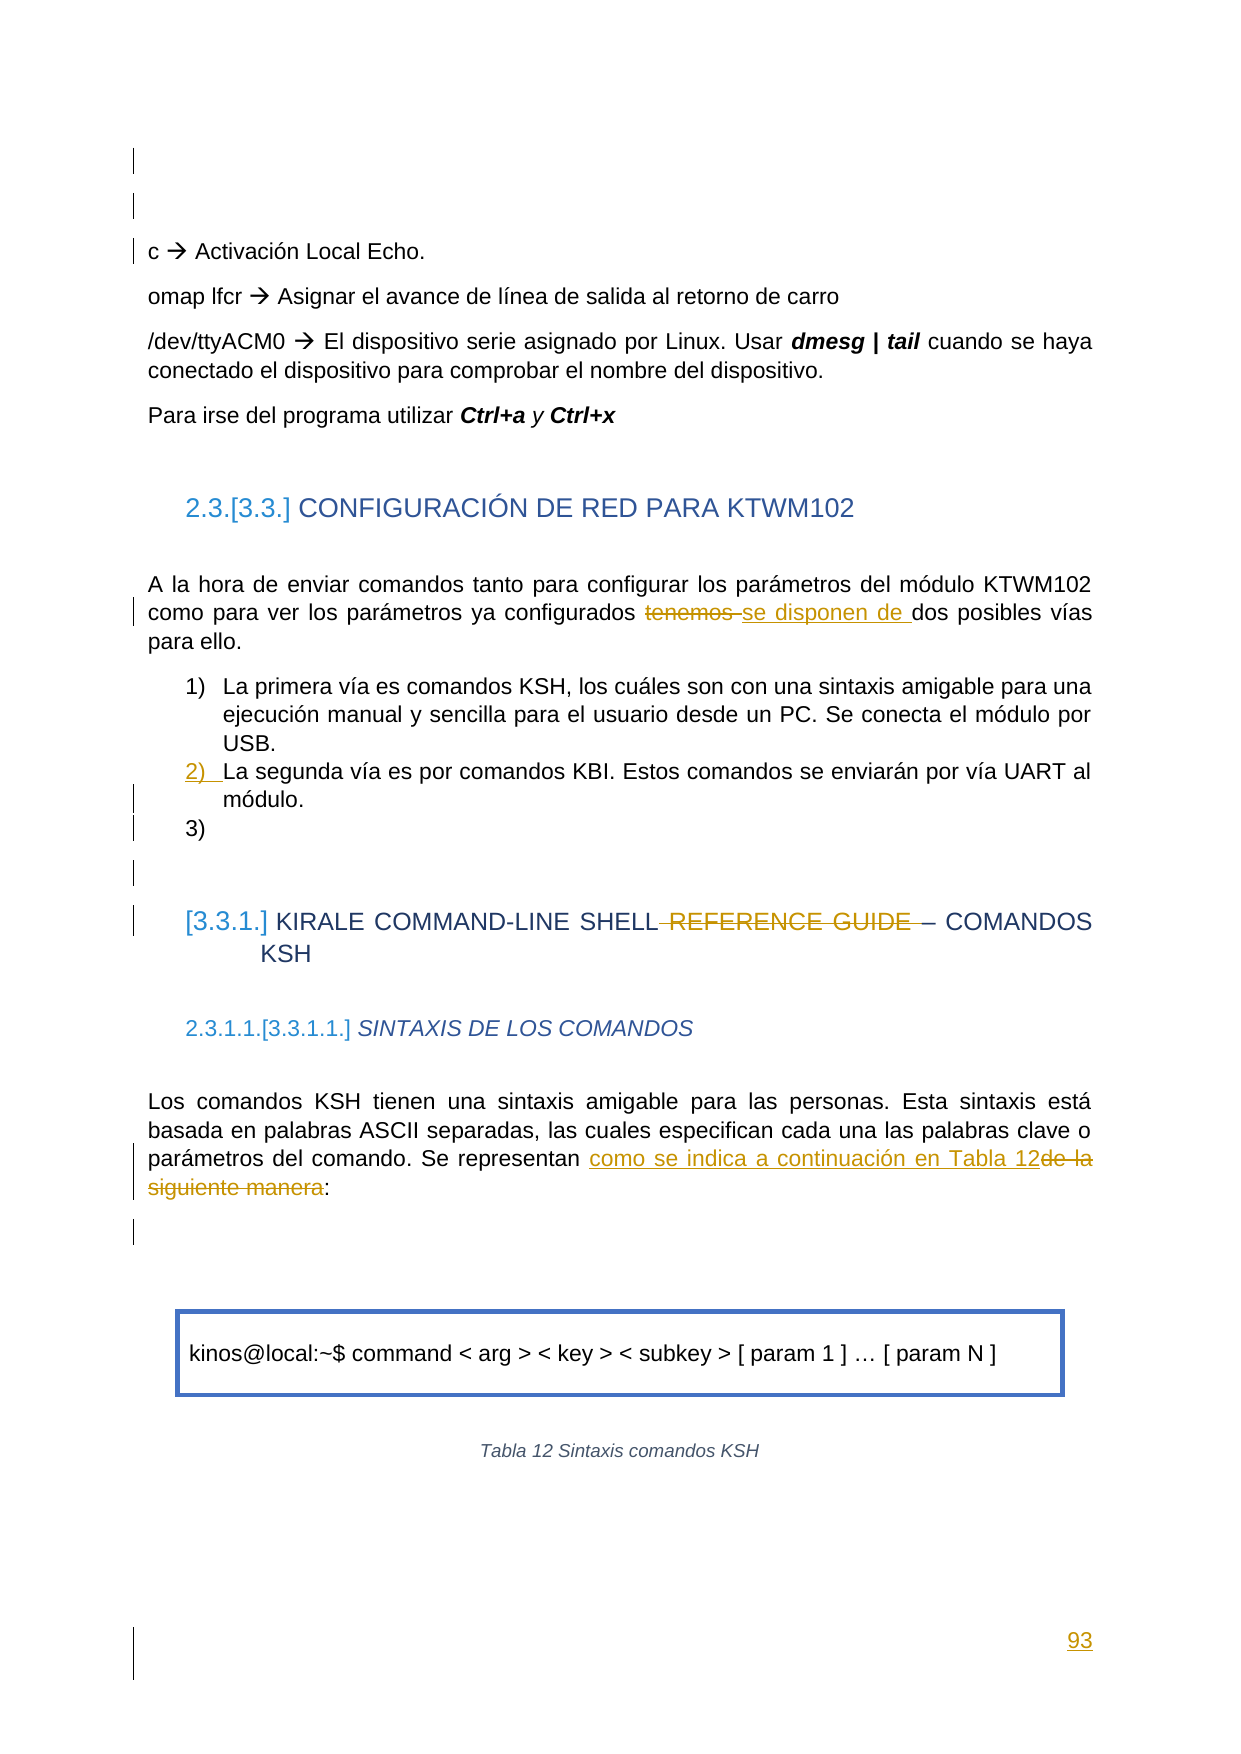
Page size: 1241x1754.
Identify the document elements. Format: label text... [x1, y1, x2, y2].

text /dev/ttyACM0 El dispositivo serie asignado por Linux. Usar dmesg | tail cuando se haya conectado el dispositivo para comprobar el nombre del dispositivo. [148, 328, 1092, 383]
list La segunda vía es por comandos KBI. Estos comandos se enviarán por vía UART al módulo. [185, 758, 1092, 813]
subtitle CONFIGURACIÓN DE RED PARA KTWM102 [185, 492, 1092, 523]
text Los comandos KSH tienen una sintaxis amigable para las personas. Esta sintaxis está basada en palabras ASCII separadas, las cuales especifican cada una las palabras clave o parámetros del comando. Se representan : [148, 1088, 1092, 1200]
text c Activación Local Echo. [148, 238, 1092, 264]
text Para irse del programa utilizar Ctrl+a y Ctrl+x [148, 402, 1092, 428]
text A la hora de enviar comandos tanto para configurar los parámetros del módulo KTWM102 como para ver los parámetros ya configurados dos posibles vías para ello. [148, 571, 1092, 654]
subtitle SINTAXIS DE LOS COMANDOS [185, 1015, 1092, 1041]
subtitle KIRALE COMMAND-LINE SHELL– COMANDOS KSH [185, 905, 1092, 967]
list La primera vía es comandos KSH, los cuáles son con una sintaxis amigable para una ejecución manual y sencilla para el usuario desde un PC. Se conecta el módulo por USB. [185, 673, 1092, 756]
text omap lfcr Asignar el avance de línea de salida al retorno de carro [148, 283, 1092, 309]
table_header kinos@local:~$ command < arg > < key > < subkey > [ param 1 ] … [ param N ] [180, 1314, 1060, 1393]
